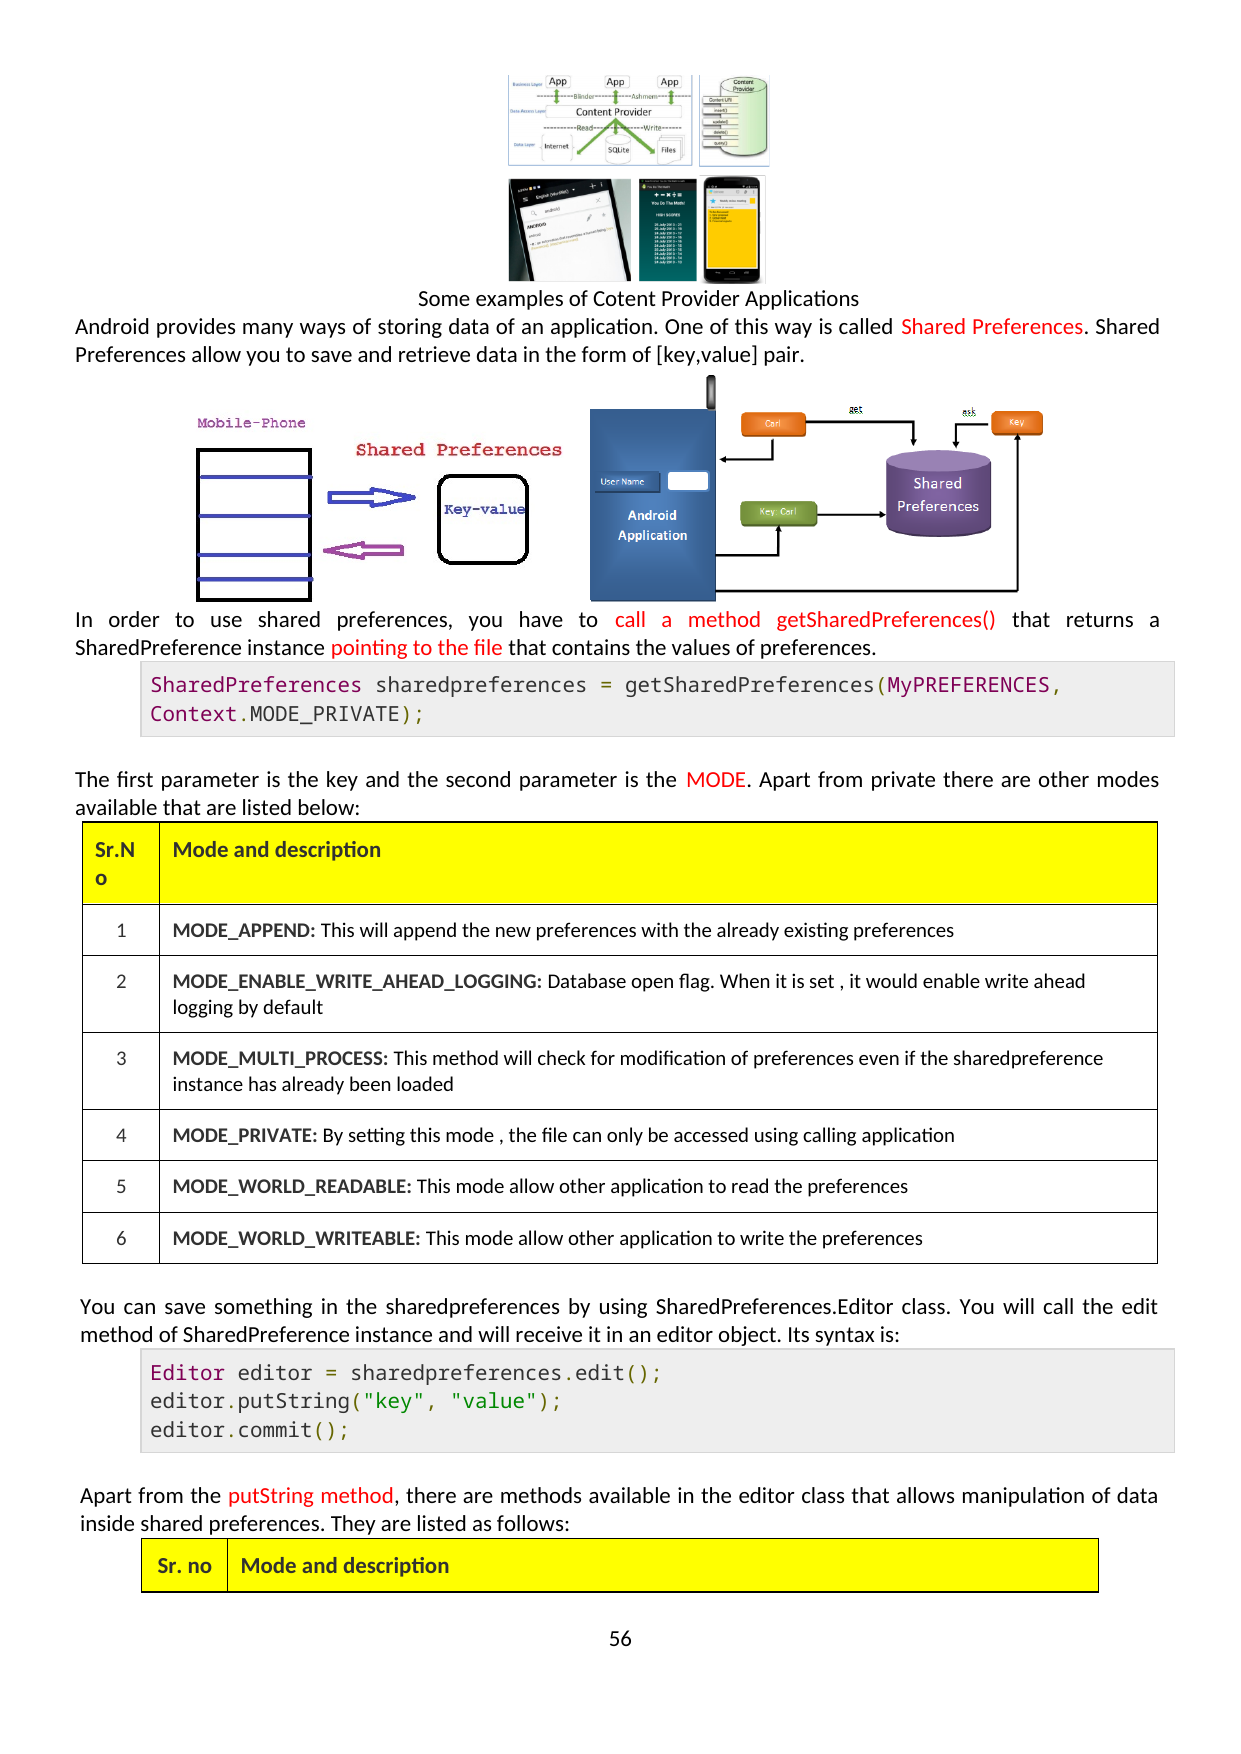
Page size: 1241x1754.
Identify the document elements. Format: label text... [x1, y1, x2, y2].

table_cell 1 [83, 905, 159, 955]
table_cell MODE_WORLD_WRITEABLE: This mode allow other application to write the preferences [160, 1213, 1157, 1263]
picture [508, 75, 770, 284]
table_cell MODE_ENABLE_WRITE_AHEAD_LOGGING: Database open flag. When it is set , it would enable write ahead logging by default [160, 956, 1157, 1032]
table_header Mode and description [228, 1539, 1098, 1591]
table_header Mode and description [160, 823, 1157, 903]
table_cell MODE_PRIVATE: By setting this mode , the file can only be accessed using calling application [160, 1110, 1157, 1160]
table_header Sr.No [83, 823, 159, 903]
table_cell MODE_MULTI_PROCESS: This method will check for modification of preferences even if the sharedpreference instance has already been loaded [160, 1033, 1157, 1109]
table_cell 4 [83, 1110, 159, 1160]
text Editor editor = sharedpreferences.edit(); [142, 1350, 1174, 1377]
table_header Sr. no [142, 1539, 227, 1591]
text Android provides many ways of storing data of an application. One of this way is called Shared Preferences. Shared Preferences allow you to save and retrieve data in the form of [key,value] pair. [75, 312, 1160, 368]
picture [584, 368, 1046, 605]
text editor.putString("key", "value"); [142, 1377, 1174, 1405]
table_cell 2 [83, 956, 159, 1032]
text SharedPreferences sharedpreferences = getSharedPreferences(MyPREFERENCES, Context.MODE_PRIVATE); [142, 662, 1174, 736]
table_cell MODE_APPEND: This will append the new preferences with the already existing preferences [160, 905, 1157, 955]
table_cell 5 [83, 1161, 159, 1212]
picture [189, 409, 564, 605]
text Apart from the putString method, there are methods available in the editor class that allows manipulation of data inside shared preferences. They are listed as follows: [80, 1481, 1160, 1537]
table_cell 3 [83, 1033, 159, 1109]
text In order to use shared preferences, you have to call a method getSharedPreferences() that returns a SharedPreference instance pointing to the file that contains the values of preferences. [75, 605, 1160, 661]
text The first parameter is the key and the second parameter is the MODE. Apart from private there are other modes available that are listed below: [75, 765, 1160, 821]
text Some examples of Cotent Provider Applications [117, 284, 1160, 312]
table_cell MODE_WORLD_READABLE: This mode allow other application to read the preferences [160, 1161, 1157, 1212]
text editor.commit(); [142, 1405, 1174, 1452]
text You can save something in the sharedpreferences by using SharedPreferences.Editor class. You will call the edit method of SharedPreference instance and will receive it in an editor object. Its syntax is: [80, 1292, 1160, 1348]
table_cell 6 [83, 1213, 159, 1263]
